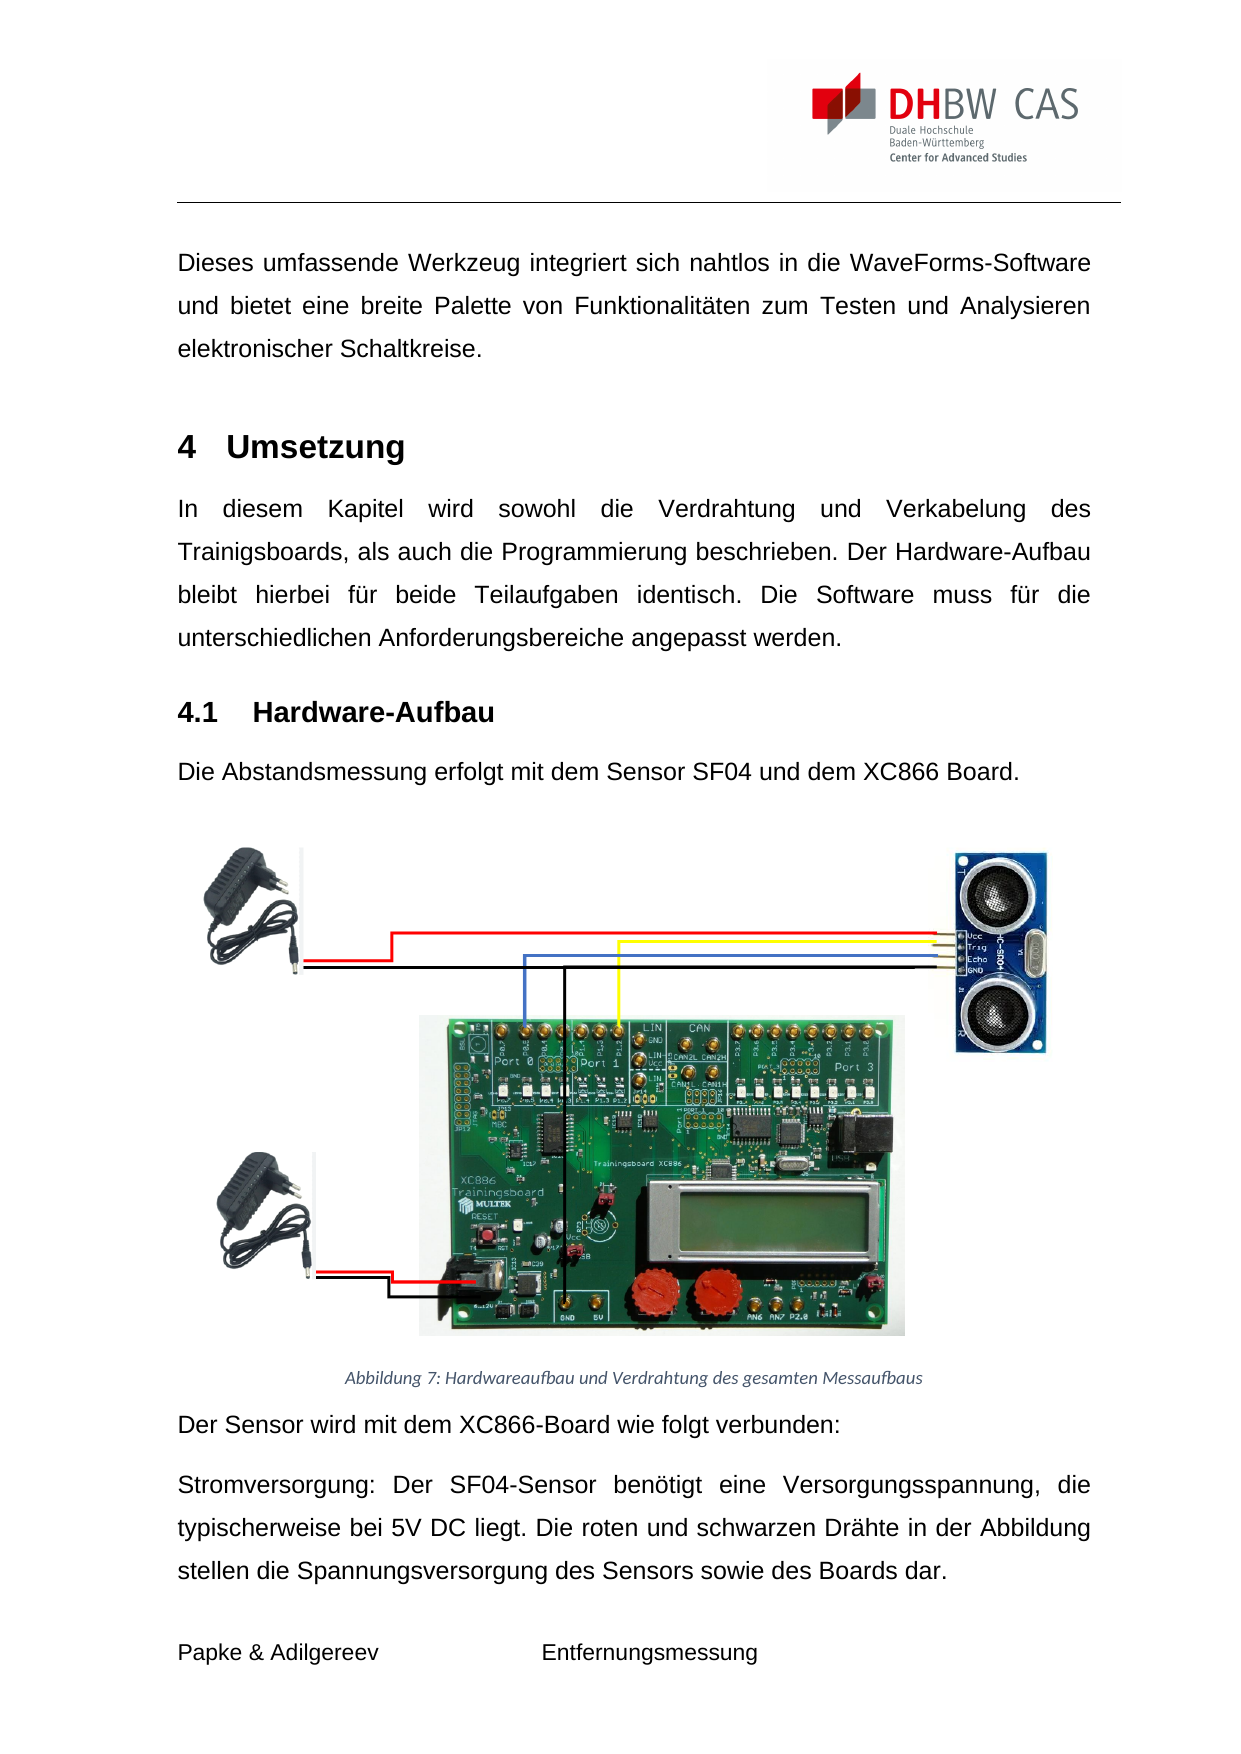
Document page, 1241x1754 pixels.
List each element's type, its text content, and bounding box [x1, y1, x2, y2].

text Stromversorgung: Der SF04-Sensor benötigt eine Versorgungsspannung, die typischerweise bei 5V DC liegt. Die roten und schwarzen Drähte in der Abbildung stellen die Spannungsversorgung des Sensors sowie des Boards dar. [177, 1470, 1092, 1585]
picture [767, 59, 1123, 192]
text Die Abstandsmessung erfolgt mit dem Sensor SF04 und dem XC866 Board. [177, 757, 1092, 785]
picture [177, 816, 1082, 1336]
text Der Sensor wird mit dem XC866-Board wie folgt verbunden: [177, 1410, 1092, 1439]
list Umsetzung [177, 427, 1092, 466]
text Dieses umfassende Werkzeug integriert sich nahtlos in die WaveForms-Software und bietet eine breite Palette von Funktionalitäten zum Testen und Analysieren elektronischer Schaltkreise. [177, 248, 1092, 363]
text In diesem Kapitel wird sowohl die Verdrahtung und Verkabelung des Trainigsboards, als auch die Programmierung beschrieben. Der Hardware-Aufbau bleibt hierbei für beide Teilaufgaben identisch. Die Software muss für die unterschiedlichen Anforderungsbereiche angepasst werden. [177, 494, 1092, 652]
list Hardware-Aufbau [177, 696, 1092, 729]
